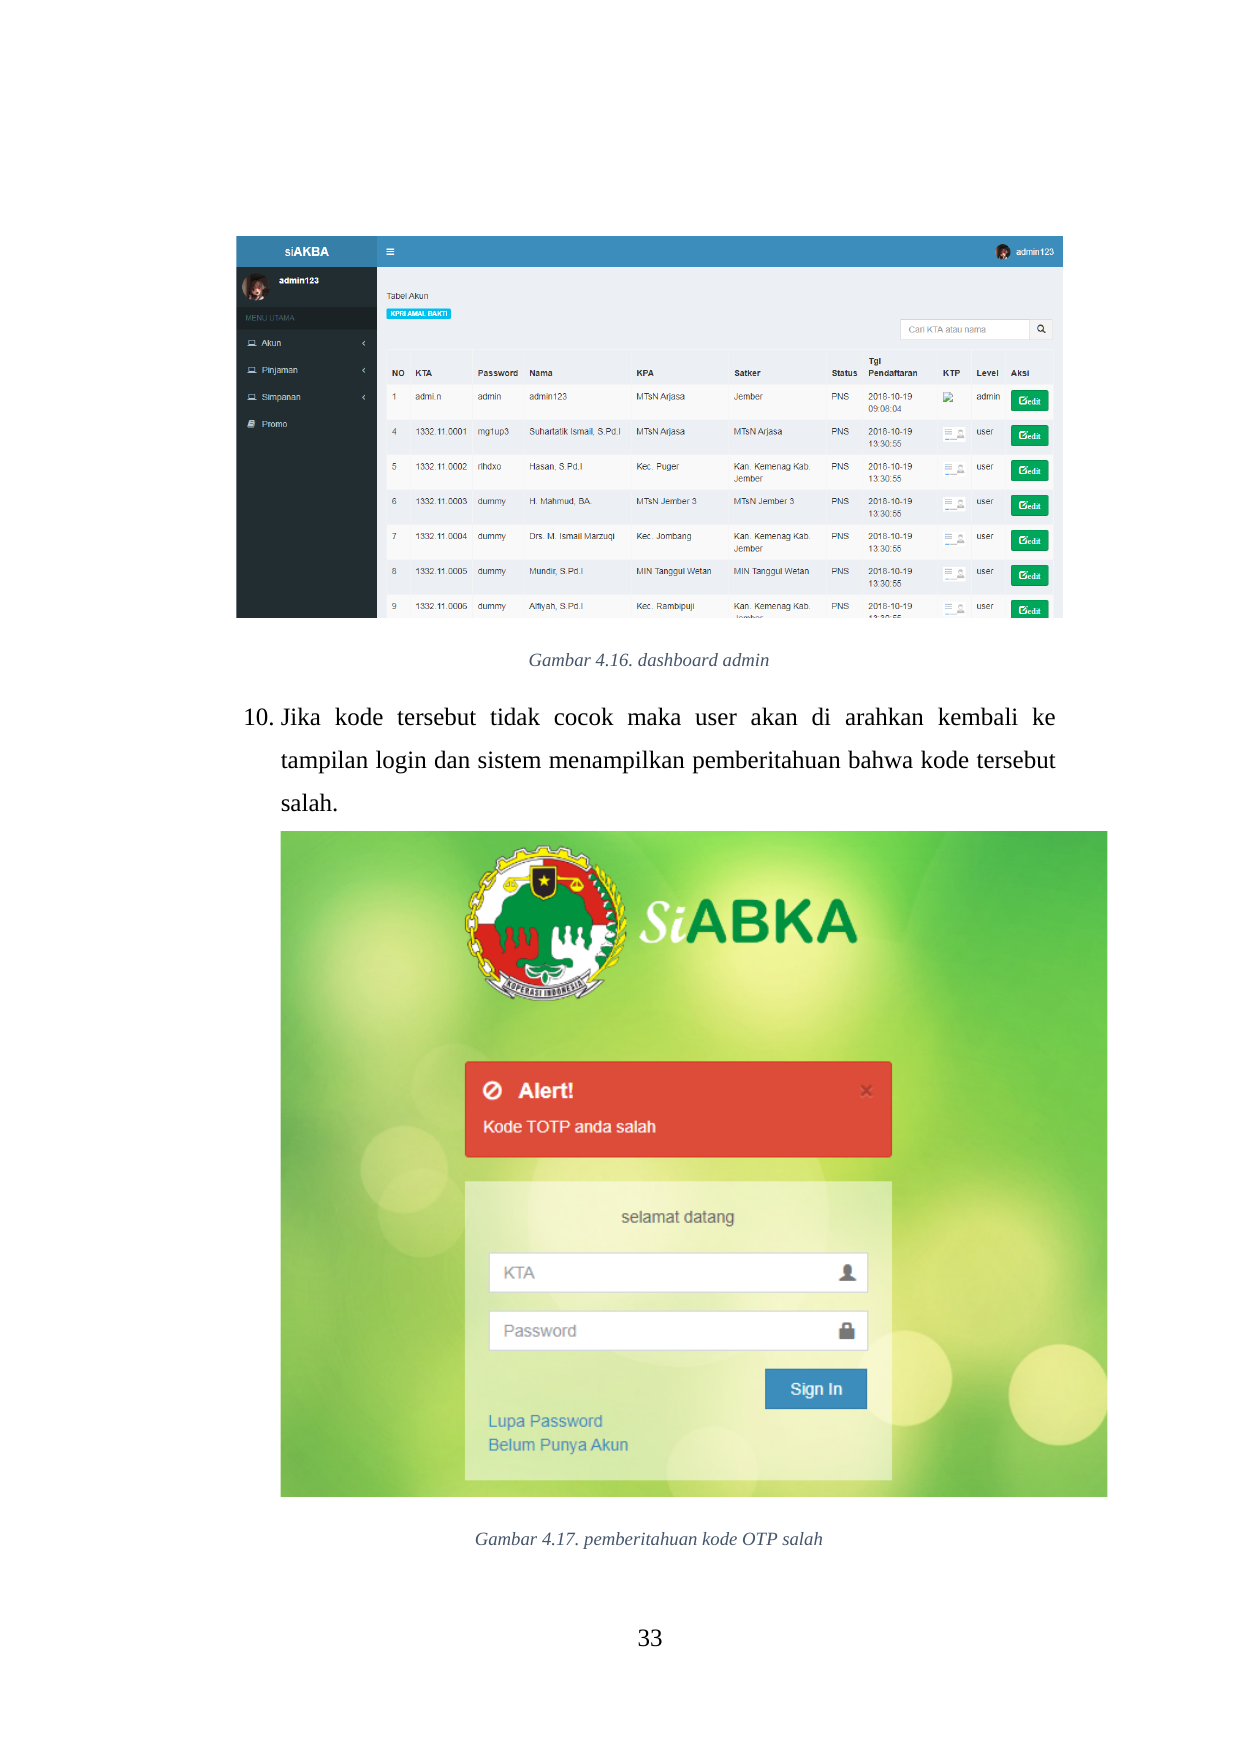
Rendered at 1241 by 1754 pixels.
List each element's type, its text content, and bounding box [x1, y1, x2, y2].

list Jika kode tersebut tidak cocok maka user akan di arahkan kembali ke tampilan login dan sistem menampilkan pemberitahuan bahwa kode tersebut salah. [243, 702, 1056, 817]
text Gambar 4.13. pemberitahuan kode OTP salah [236, 1528, 1063, 1549]
text Gambar 4.12. dashboard admin [236, 648, 1063, 670]
picture [280, 831, 1108, 1497]
picture [236, 236, 1063, 618]
